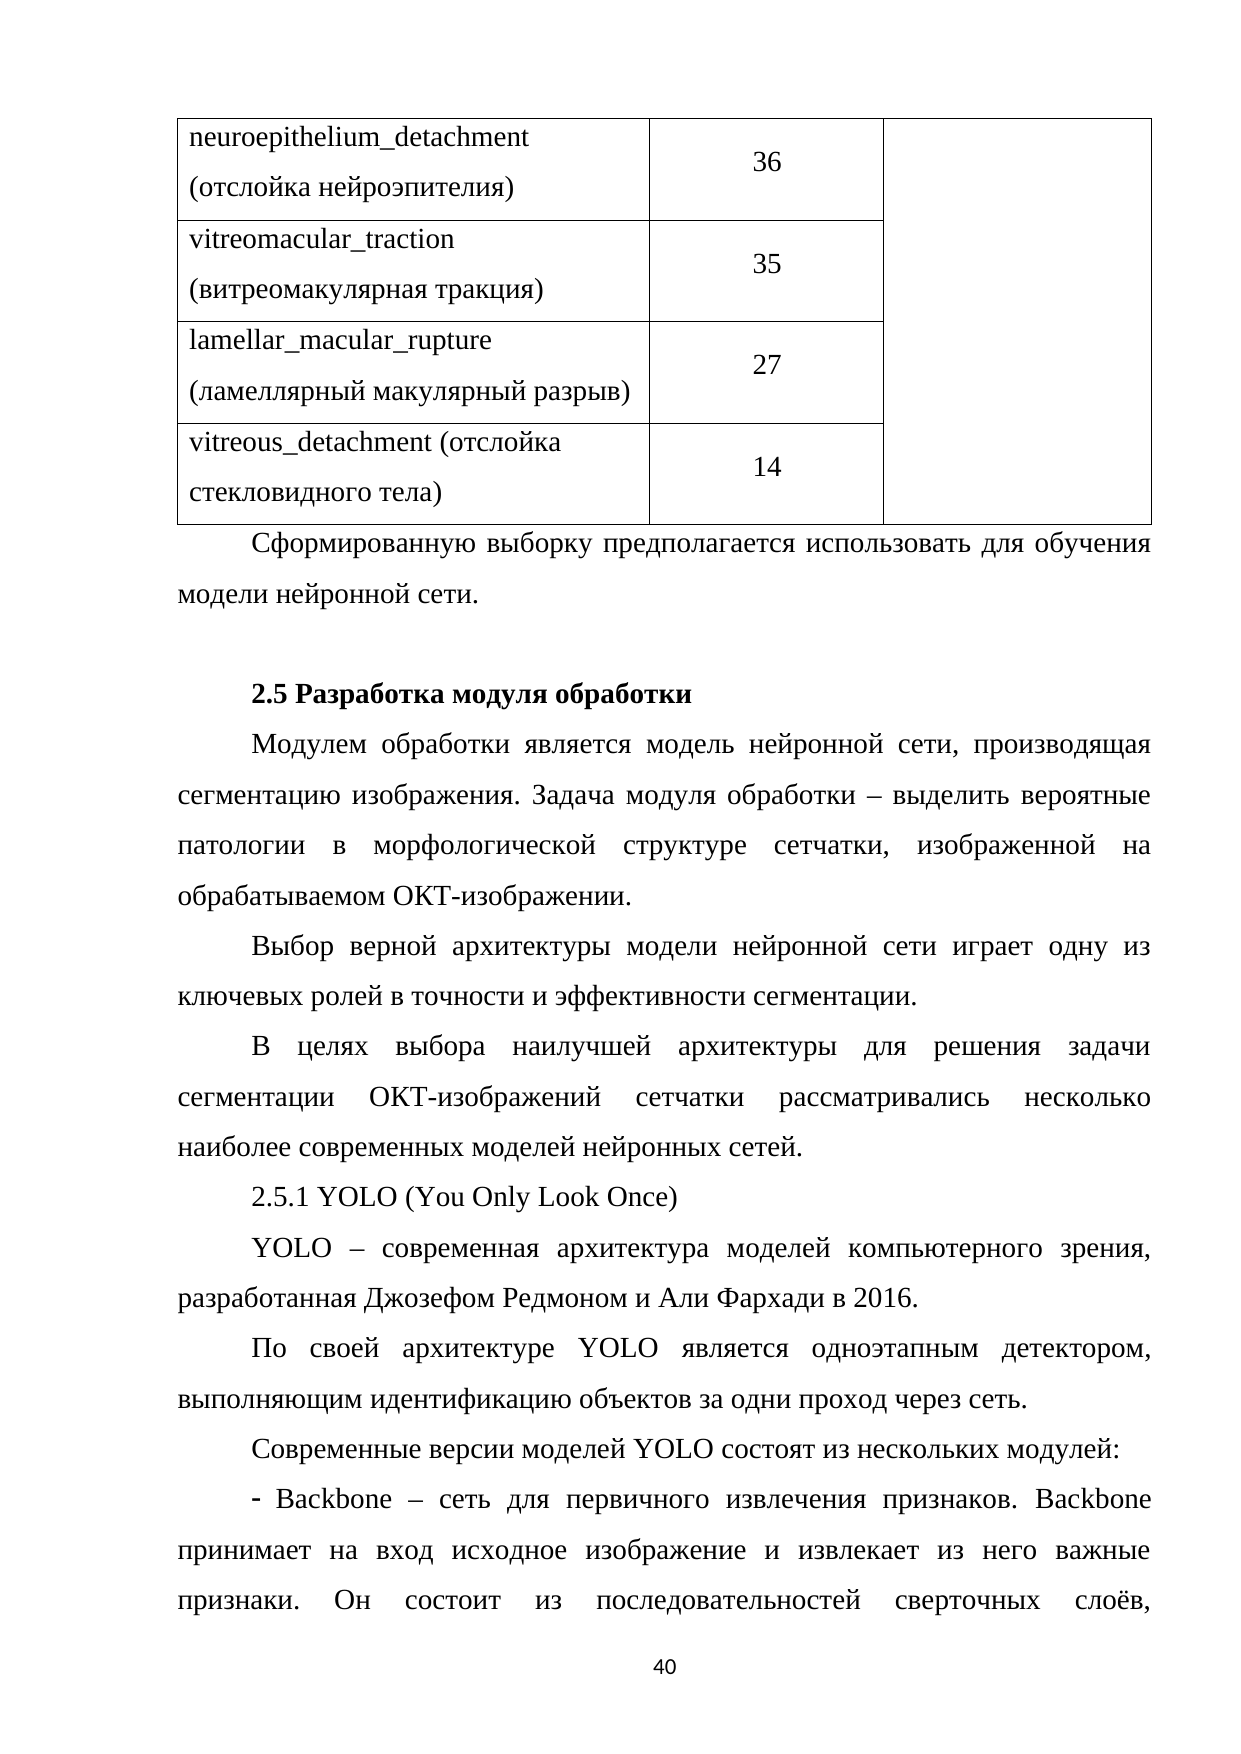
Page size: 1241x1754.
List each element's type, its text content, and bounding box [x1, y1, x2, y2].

text По своей архитектуре YOLO является одноэтапным детектором, выполняющим идентификацию объектов за одни проход через сеть. [177, 1330, 1152, 1414]
text Современные версии моделей YOLO состоят из нескольких модулей: [177, 1431, 1152, 1464]
text В целях выбора наилучшей архитектуры для решения задачи сегментации ОКТ-изображений сетчатки рассматривались несколько наиболее современных моделей нейронных сетей. [177, 1028, 1152, 1163]
table_cell lamellar_macular_rupture (ламеллярный макулярный разрыв) [178, 322, 649, 423]
subtitle YOLO (You Only Look Once) [177, 1179, 1152, 1213]
table_cell neuroepithelium_detachment (отслойка нейроэпителия) [178, 119, 649, 220]
table_cell 36 [650, 119, 883, 220]
text Сформированную выборку предполагается использовать для обучения модели нейронной сети. [177, 525, 1152, 609]
table_cell 35 [650, 221, 883, 321]
table_cell vitreous_detachment (отслойка стекловидного тела) [178, 424, 649, 524]
text Выбор верной архитектуры модели нейронной сети играет одну из ключевых ролей в точности и эффективности сегментации. [177, 928, 1152, 1012]
table_cell vitreomacular_traction (витреомакулярная тракция) [178, 221, 649, 321]
table_cell 27 [650, 322, 883, 423]
text Модулем обработки является модель нейронной сети, производящая сегментацию изображения. Задача модуля обработки – выделить вероятные патологии в морфологической структуре сетчатки, изображенной на обрабатываемом ОКТ-изображении. [177, 727, 1152, 911]
text YOLO – современная архитектура моделей компьютерного зрения, разработанная Джозефом Редмоном и Али Фархади в 2016. [177, 1230, 1152, 1314]
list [177, 1481, 1152, 1616]
subtitle Разработка модуля обработки [177, 676, 1152, 710]
table_cell 14 [650, 424, 883, 524]
